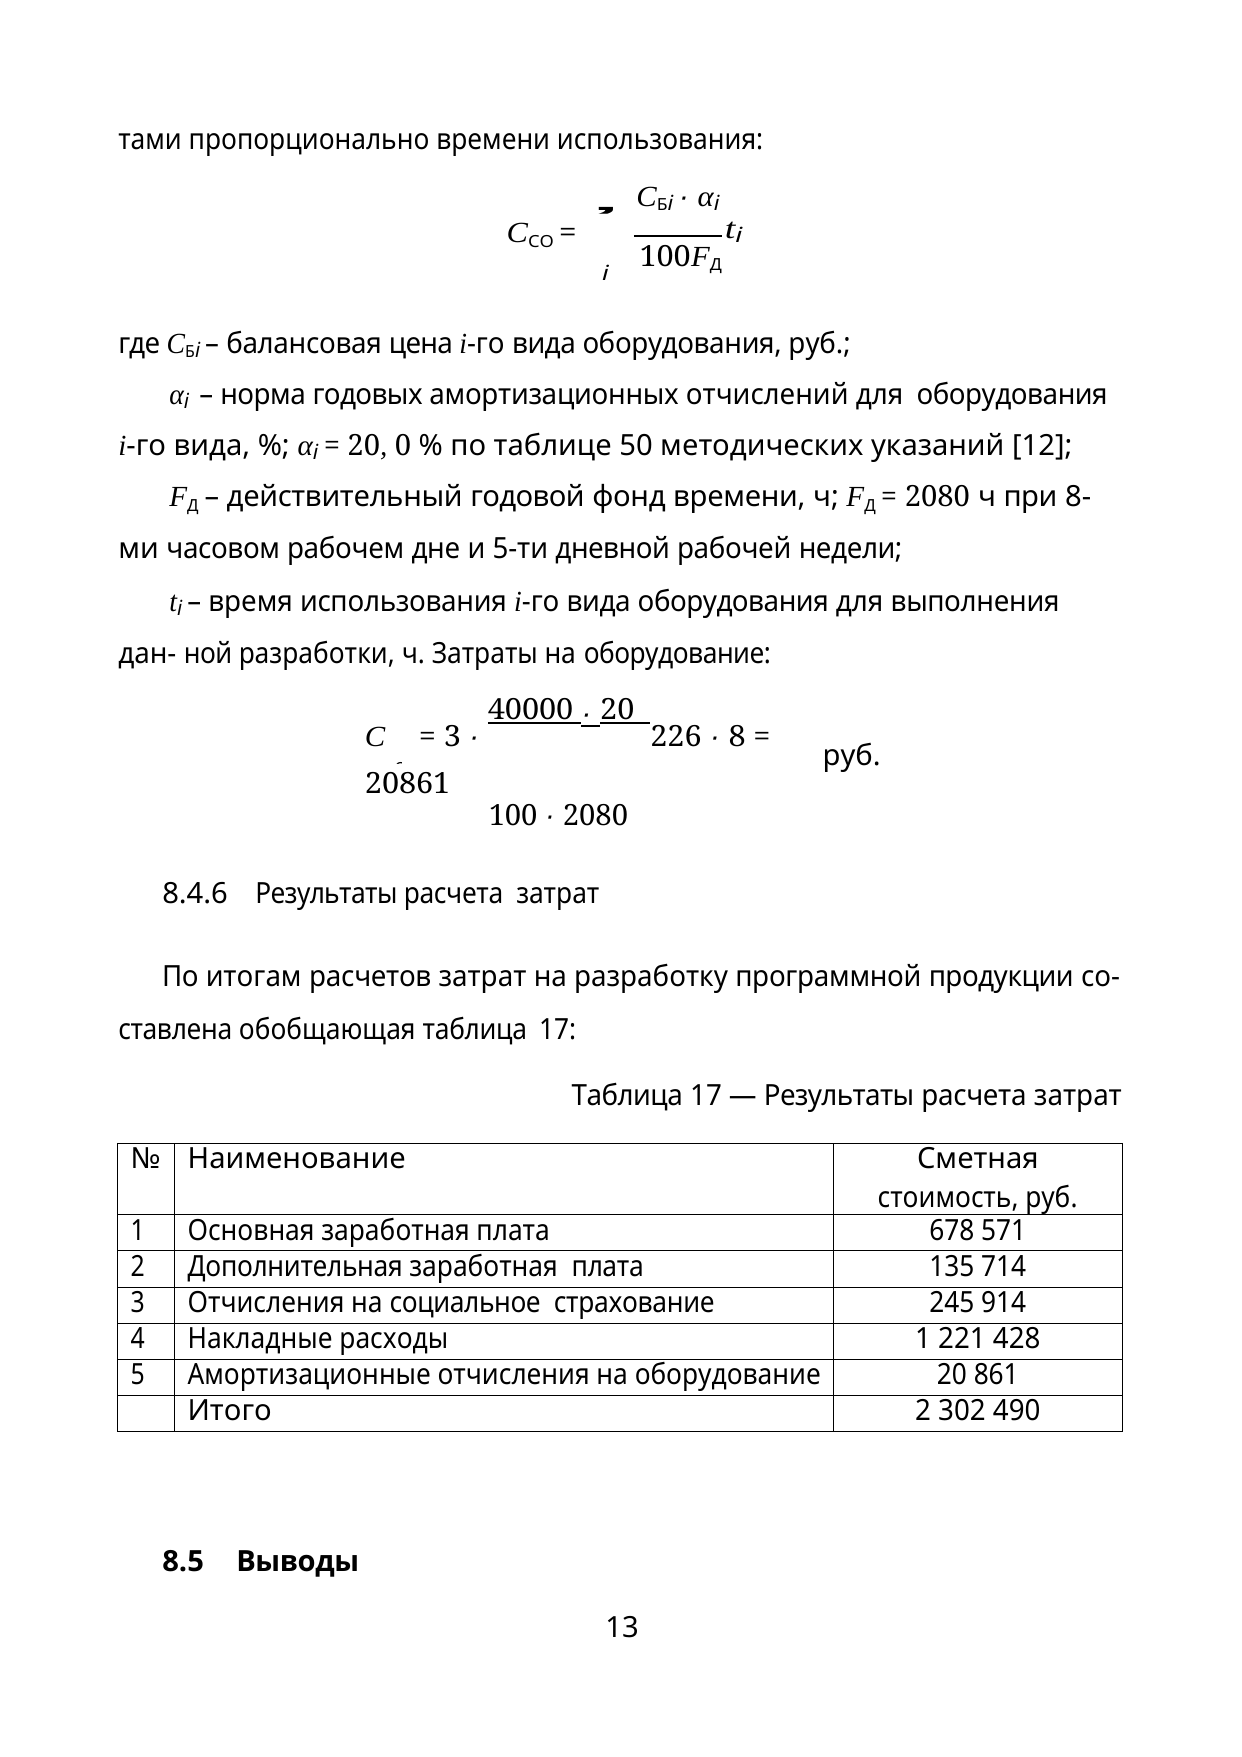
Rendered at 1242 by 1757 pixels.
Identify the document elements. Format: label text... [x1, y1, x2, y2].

table_cell Итого [175, 1396, 833, 1431]
text FД – действительный годовой фонд времени, ч; FД = 2080 ч при 8-ми часовом рабочем дне и 5-ти дневной рабочей недели; [118, 476, 1124, 567]
text руб. [824, 734, 1135, 773]
text Таблица 17 — Результаты расчета затрат [571, 1075, 1135, 1114]
text αi – норма годовых амортизационных отчислений для оборудования [169, 373, 1135, 414]
text CСО = , [106, 209, 626, 251]
table_cell 135 714 [834, 1251, 1122, 1287]
text где CБi – балансовая цена i-го вида оборудования, руб.; [118, 322, 1135, 363]
table_cell 5 [118, 1360, 174, 1395]
table_cell 1 221 428 [834, 1324, 1122, 1359]
table_header Сметная стоимость, руб. [834, 1144, 1122, 1214]
text 100 · 2080 [488, 803, 822, 831]
table_cell 4 [118, 1324, 174, 1359]
table_cell 678 571 [834, 1215, 1122, 1250]
table_cell 245 914 [834, 1288, 1122, 1323]
text i-го вида, %; αi = 20, 0 % по таблице 50 методических указаний [12]; [118, 424, 1135, 466]
table_cell 3 [118, 1288, 174, 1323]
text 100FД [639, 244, 1135, 272]
table_cell Дополнительная заработная плата [175, 1251, 833, 1287]
table_cell 2 302 490 [834, 1396, 1122, 1431]
table_cell [118, 1396, 174, 1431]
text C = 3 · 40000 · 20 226 · 8 = 20861 [364, 708, 822, 803]
text ti [724, 216, 1135, 244]
text ti – время использования i-го вида оборудования для выполнения дан- ной разработки, ч. Затраты на оборудование: [118, 580, 1124, 672]
text CБi · αi [230, 196, 1125, 209]
table_cell 2 [118, 1251, 174, 1287]
table_cell Основная заработная плата [175, 1215, 833, 1250]
table_header № [118, 1144, 174, 1214]
table_cell Накладные расходы [175, 1324, 833, 1359]
table_header Наименование [175, 1144, 833, 1214]
table_cell Амортизационные отчисления на оборудование [175, 1360, 833, 1395]
list Результаты расчета затрат [162, 873, 1135, 912]
table_cell Отчисления на социальное страхование [175, 1288, 833, 1323]
text i [106, 258, 608, 286]
table_cell 20 861 [834, 1360, 1122, 1395]
table_cell 1 [118, 1215, 174, 1250]
text тами пропорционально времени использования: [118, 118, 1135, 158]
text По итогам расчетов затрат на разработку программной продукции со- ставлена обобщающая таблица 17: [118, 956, 1125, 1048]
subtitle 8.5 Выводы [162, 1540, 1135, 1579]
